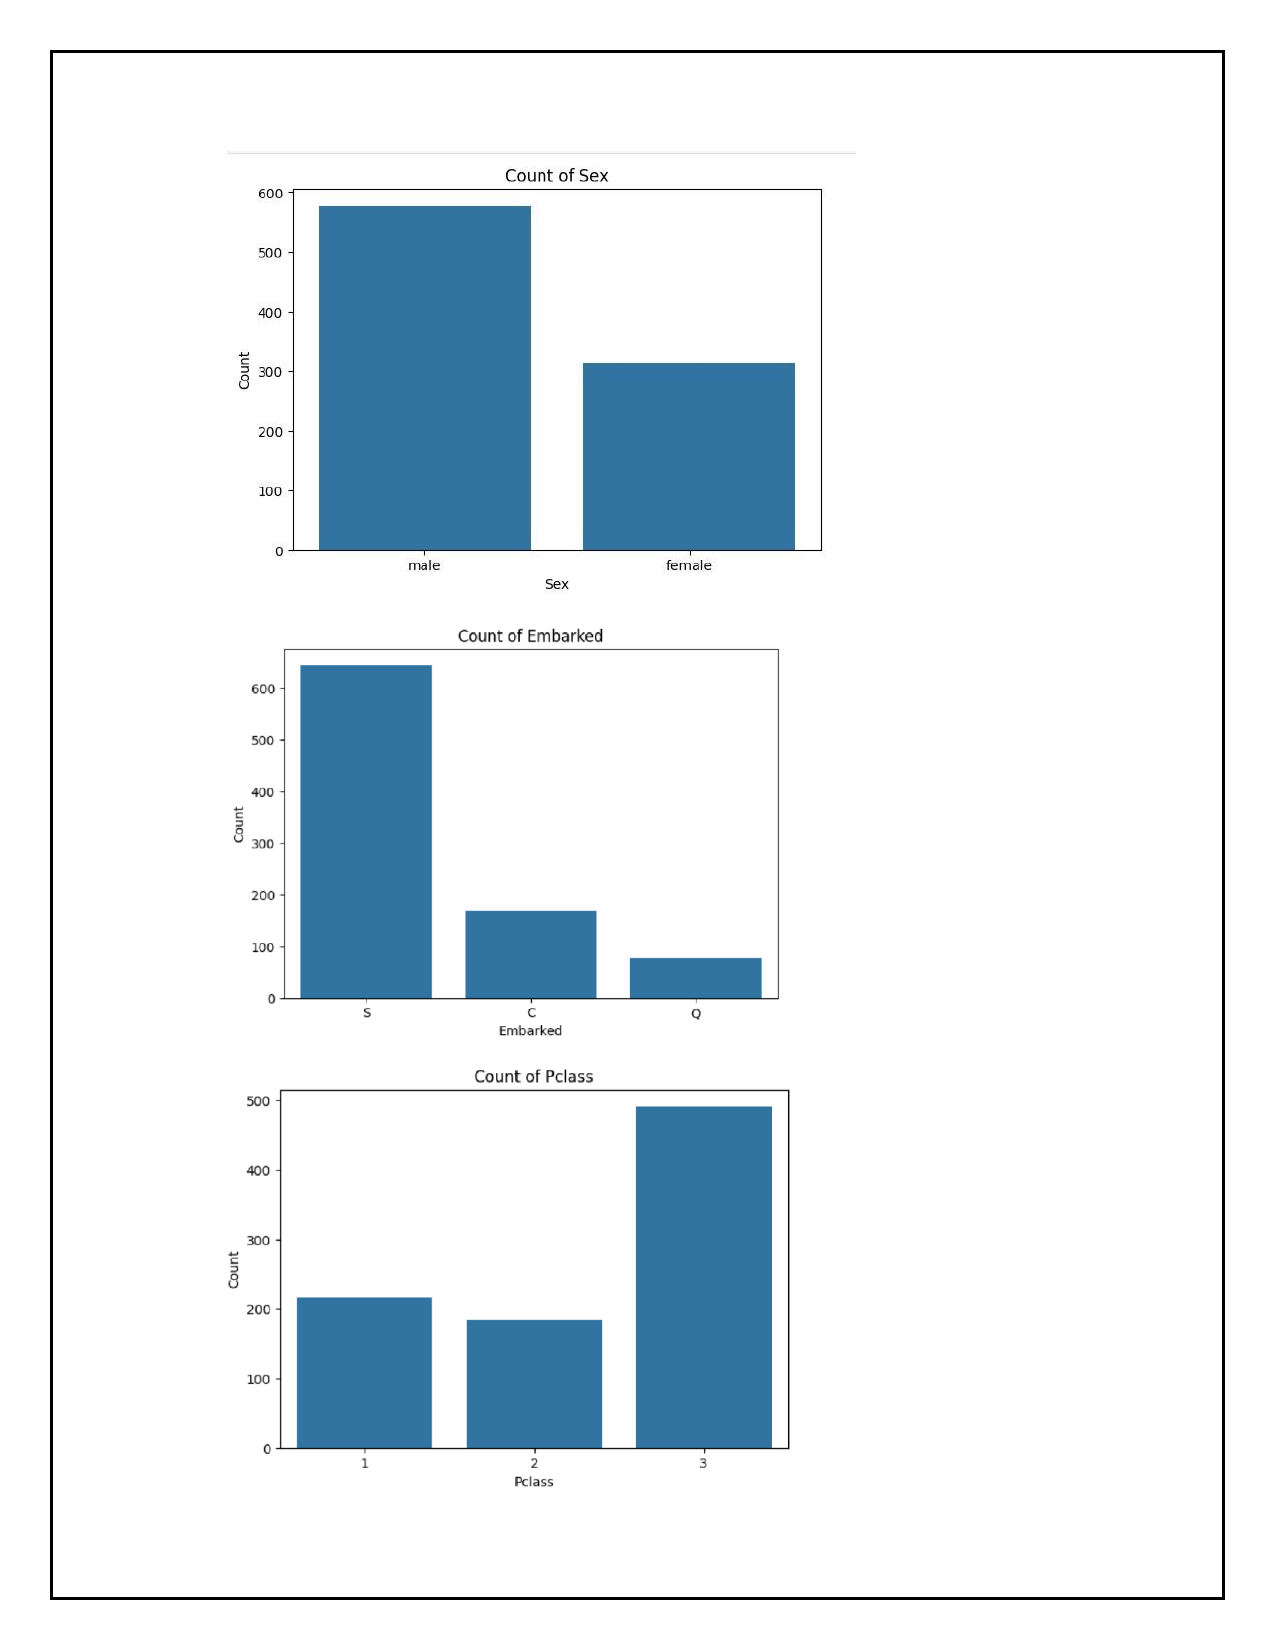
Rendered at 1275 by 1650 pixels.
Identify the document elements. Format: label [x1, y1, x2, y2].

picture [224, 611, 829, 1061]
picture [224, 1062, 819, 1509]
picture [225, 151, 867, 611]
